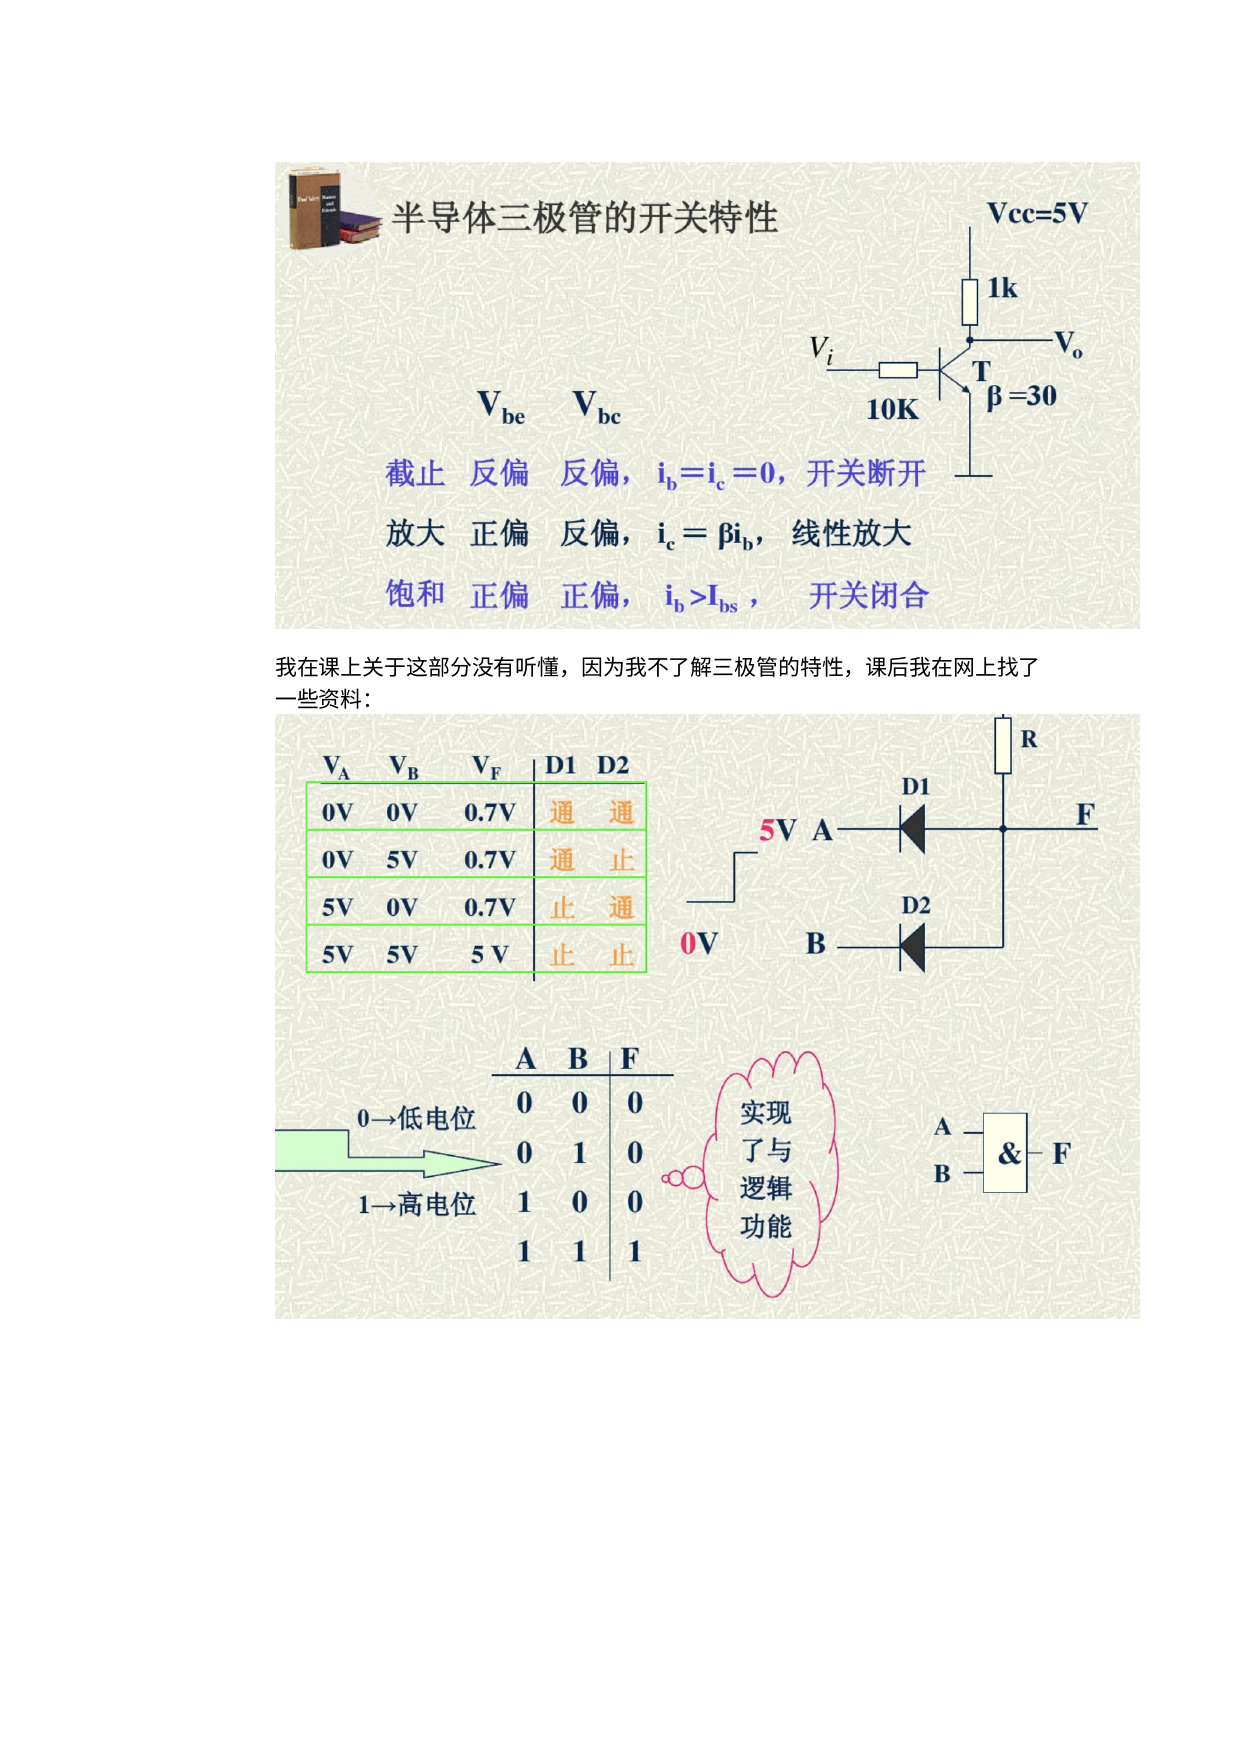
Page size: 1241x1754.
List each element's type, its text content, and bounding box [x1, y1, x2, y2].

text 我在课上关于这部分没有听懂，因为我不了解三极管的特性，课后我在网上找了一些资料： [275, 629, 1053, 714]
picture [275, 714, 1141, 1319]
picture [275, 162, 1141, 629]
